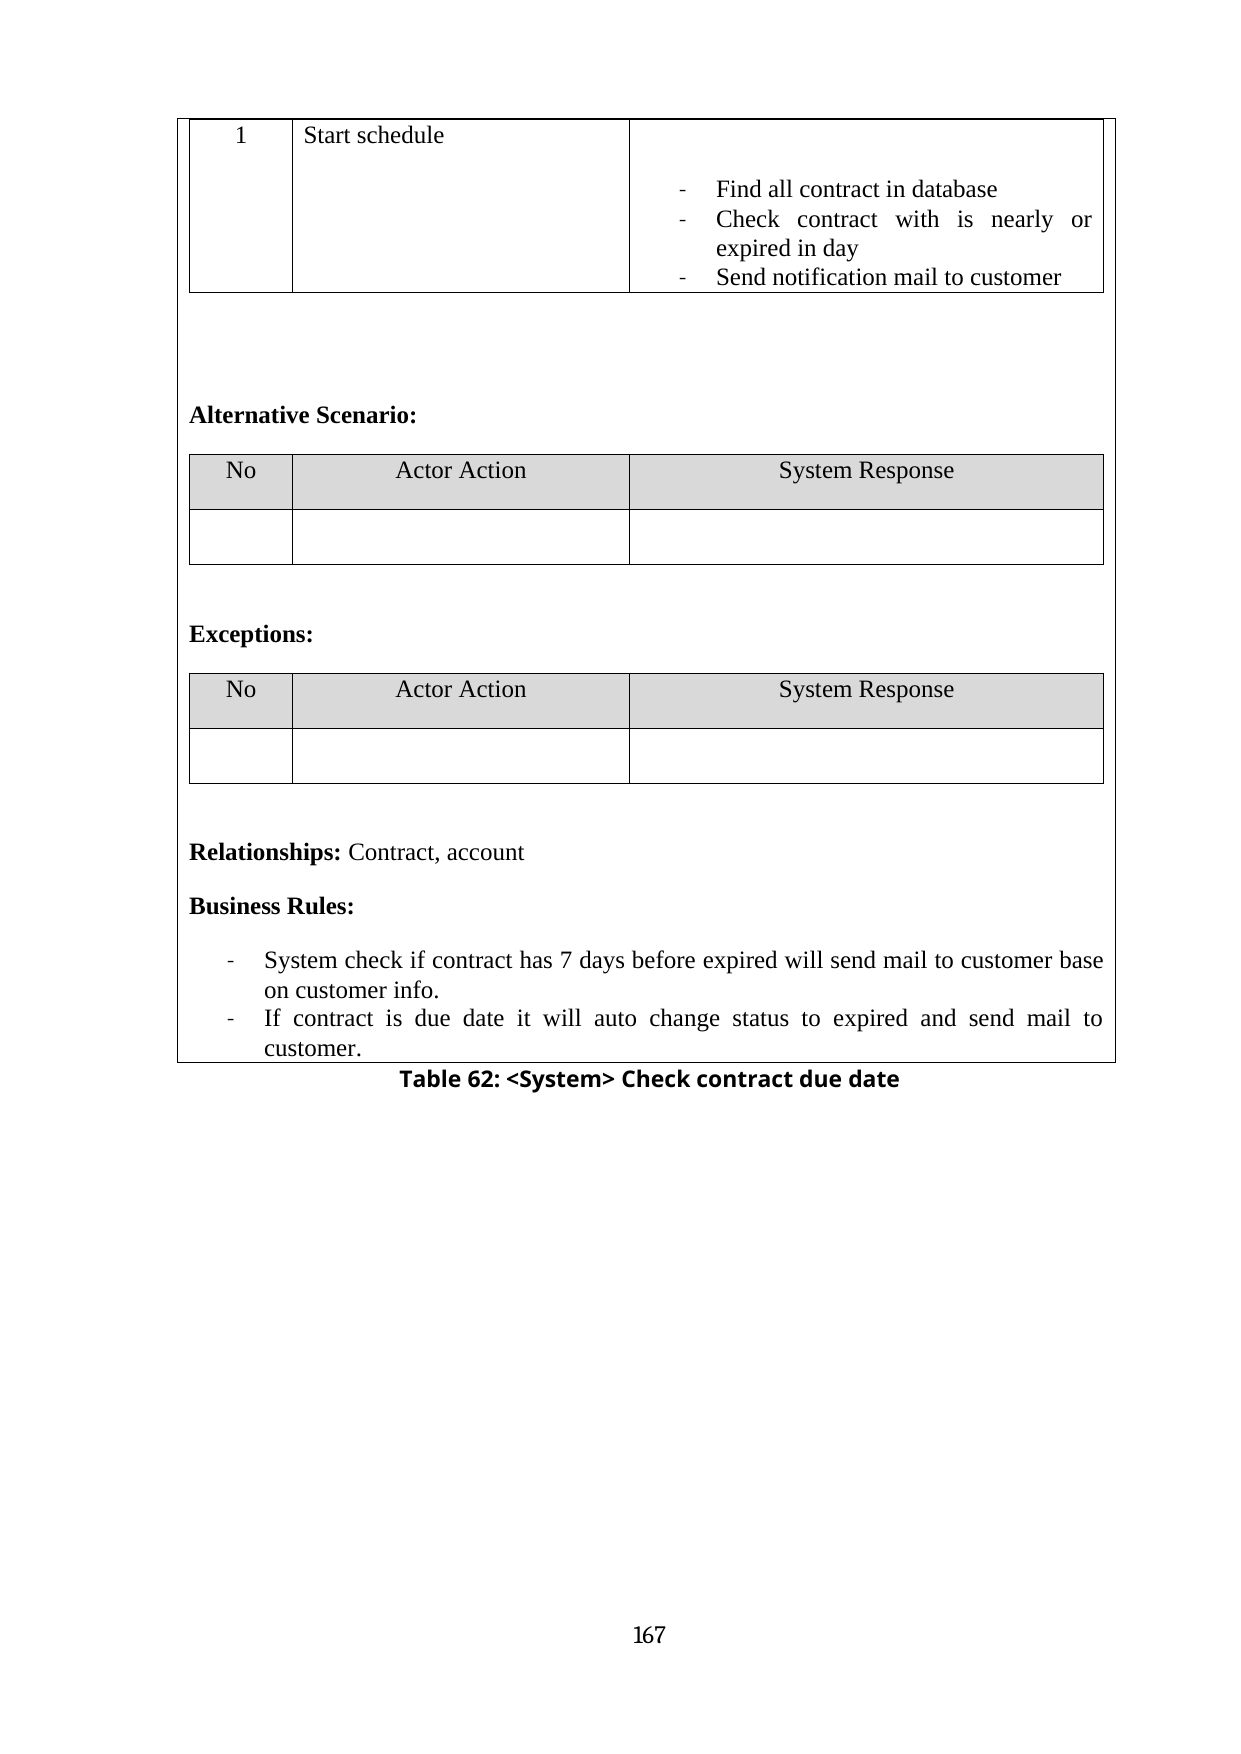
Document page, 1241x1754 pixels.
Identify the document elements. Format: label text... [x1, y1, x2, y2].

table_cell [178, 119, 1115, 1062]
